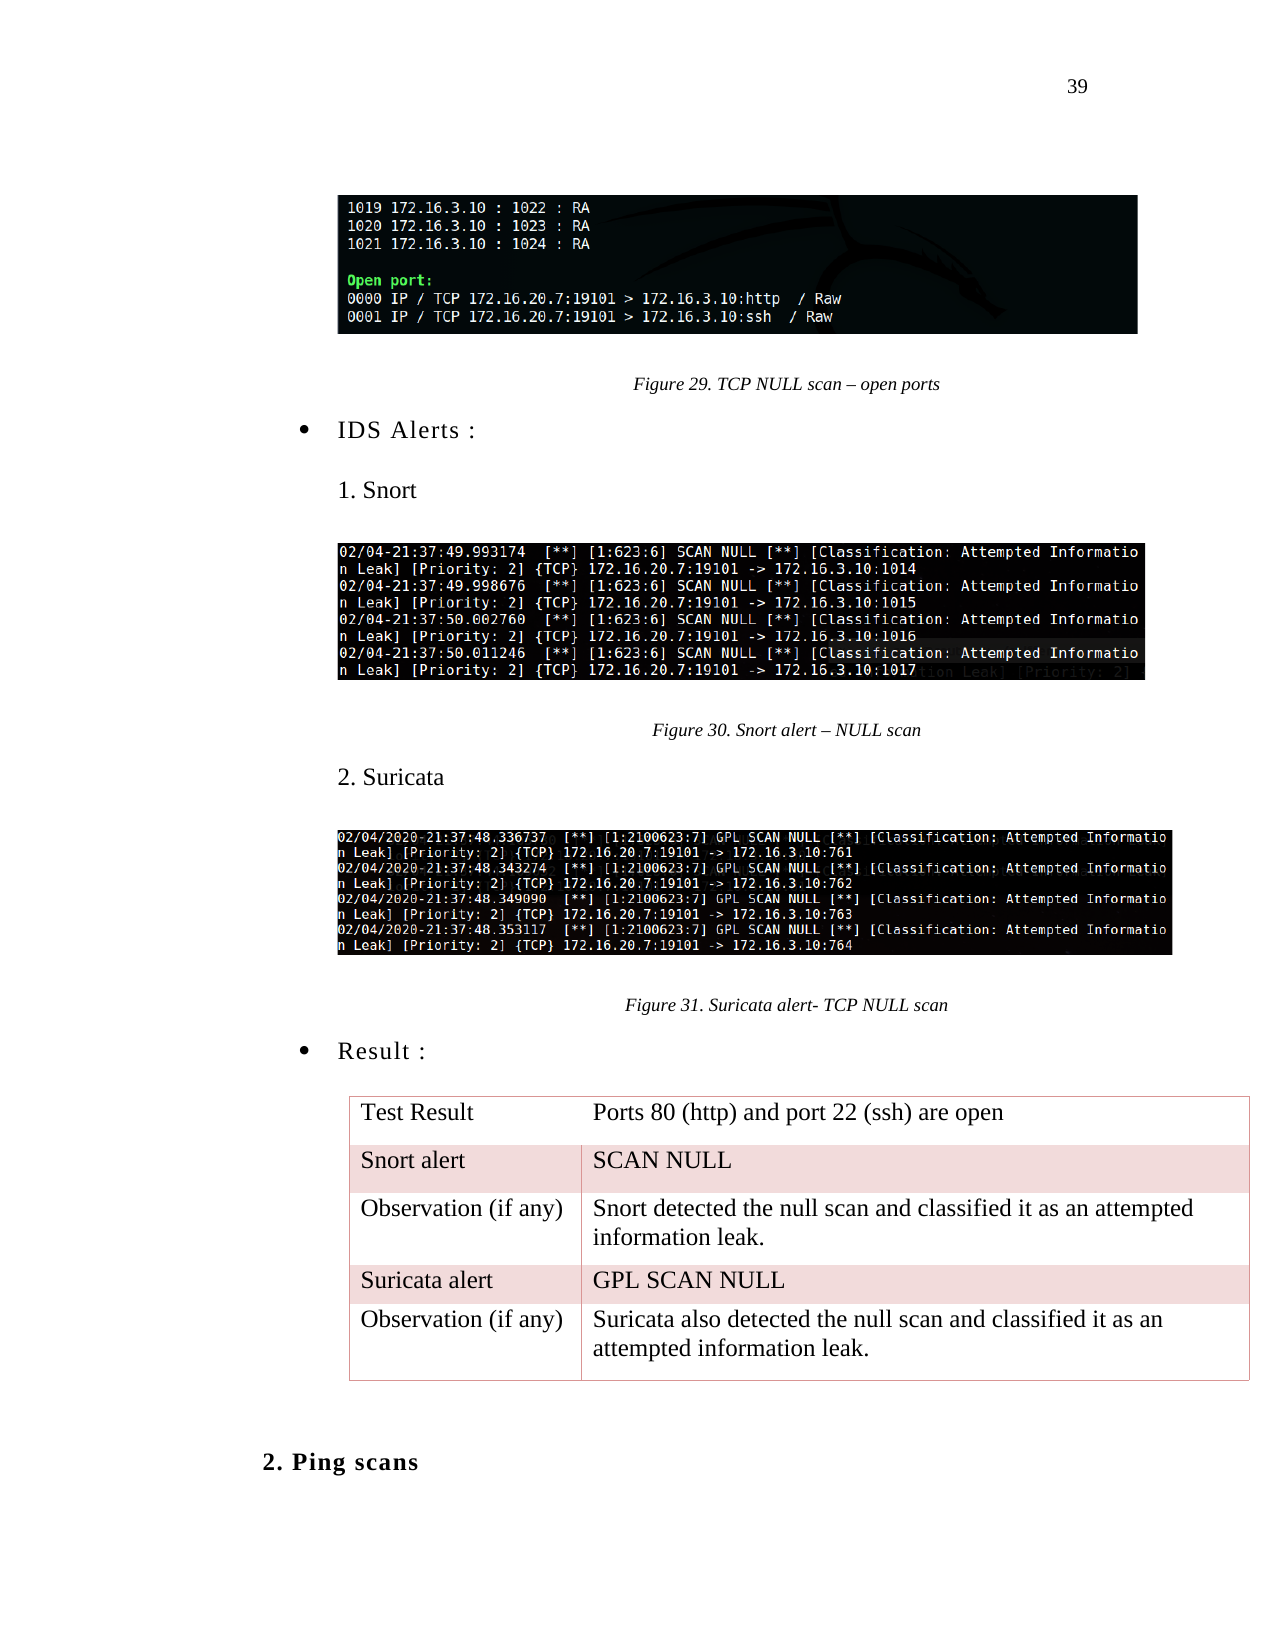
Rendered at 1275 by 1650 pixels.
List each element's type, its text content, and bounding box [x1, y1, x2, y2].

subtitle Result : [300, 1036, 1087, 1065]
table_cell Observation (if any) [350, 1305, 581, 1379]
table_cell SCAN NULL [582, 1145, 1249, 1193]
text Figure 29. TCP NULL scan – open ports [487, 373, 1087, 395]
table_cell GPL SCAN NULL [582, 1265, 1249, 1304]
table_cell Observation (if any) [350, 1193, 581, 1265]
text 1. Snort [337, 475, 1087, 504]
picture [337, 830, 1173, 955]
text Figure 30. Snort alert – NULL scan [487, 719, 1087, 741]
picture [337, 195, 1138, 334]
subtitle 2. Ping scans [262, 1447, 1087, 1476]
table_cell Suricata also detected the null scan and classified it as an attempted information leak. [582, 1305, 1249, 1379]
table_cell Snort detected the null scan and classified it as an attempted information leak. [582, 1193, 1249, 1265]
table_header Test Result [350, 1097, 581, 1145]
table_cell Suricata alert [350, 1265, 581, 1304]
text Figure 31. Suricata alert- TCP NULL scan [487, 994, 1087, 1015]
table_header Ports 80 (http) and port 22 (ssh) are open [581, 1097, 1249, 1145]
table_cell Snort alert [350, 1145, 581, 1193]
picture [337, 543, 1146, 680]
text 2. Suricata [337, 762, 1087, 791]
subtitle IDS Alerts : [300, 416, 1087, 444]
